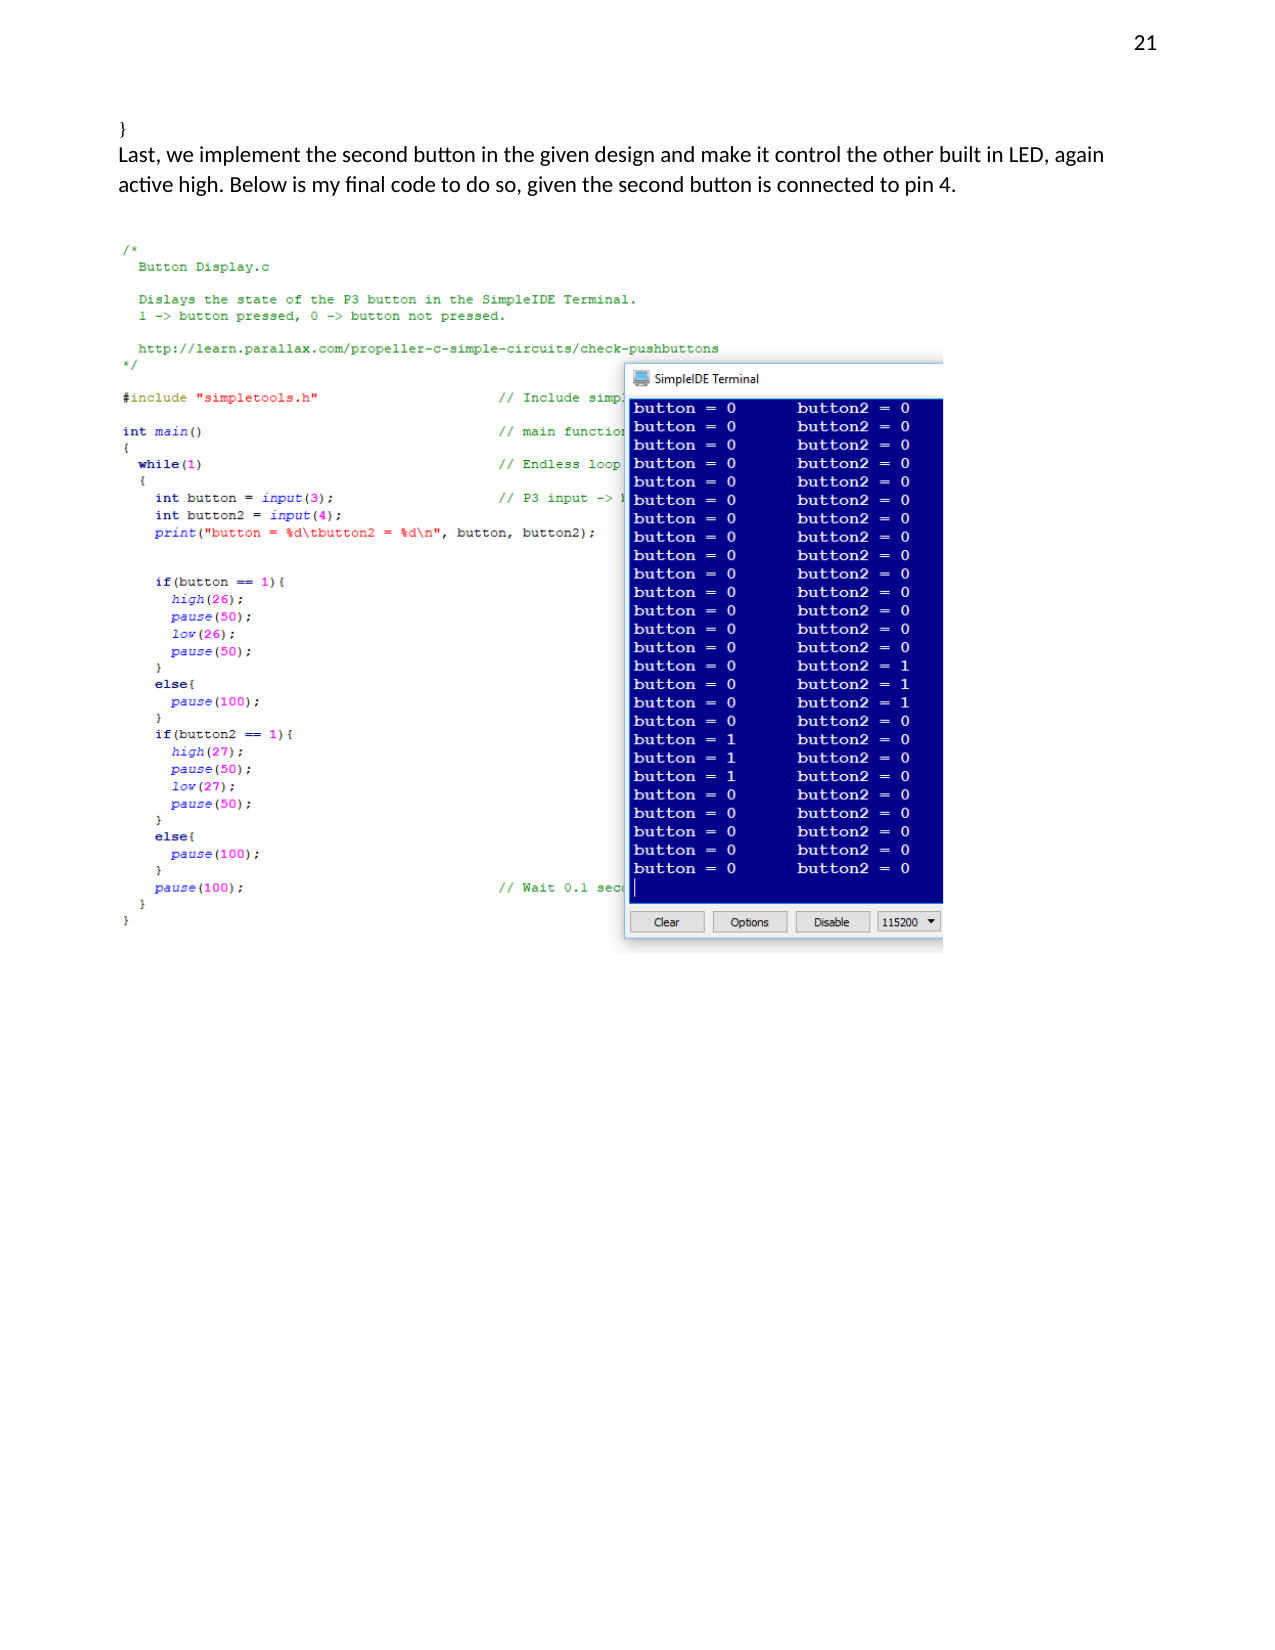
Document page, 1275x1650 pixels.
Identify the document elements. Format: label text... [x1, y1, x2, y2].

text } [118, 118, 1157, 140]
picture [118, 238, 944, 954]
text Last, we implement the second button in the given design and make it control the other built in LED, again active high. Below is my final code to do so, given the second button is connected to pin 4. [118, 140, 1157, 198]
